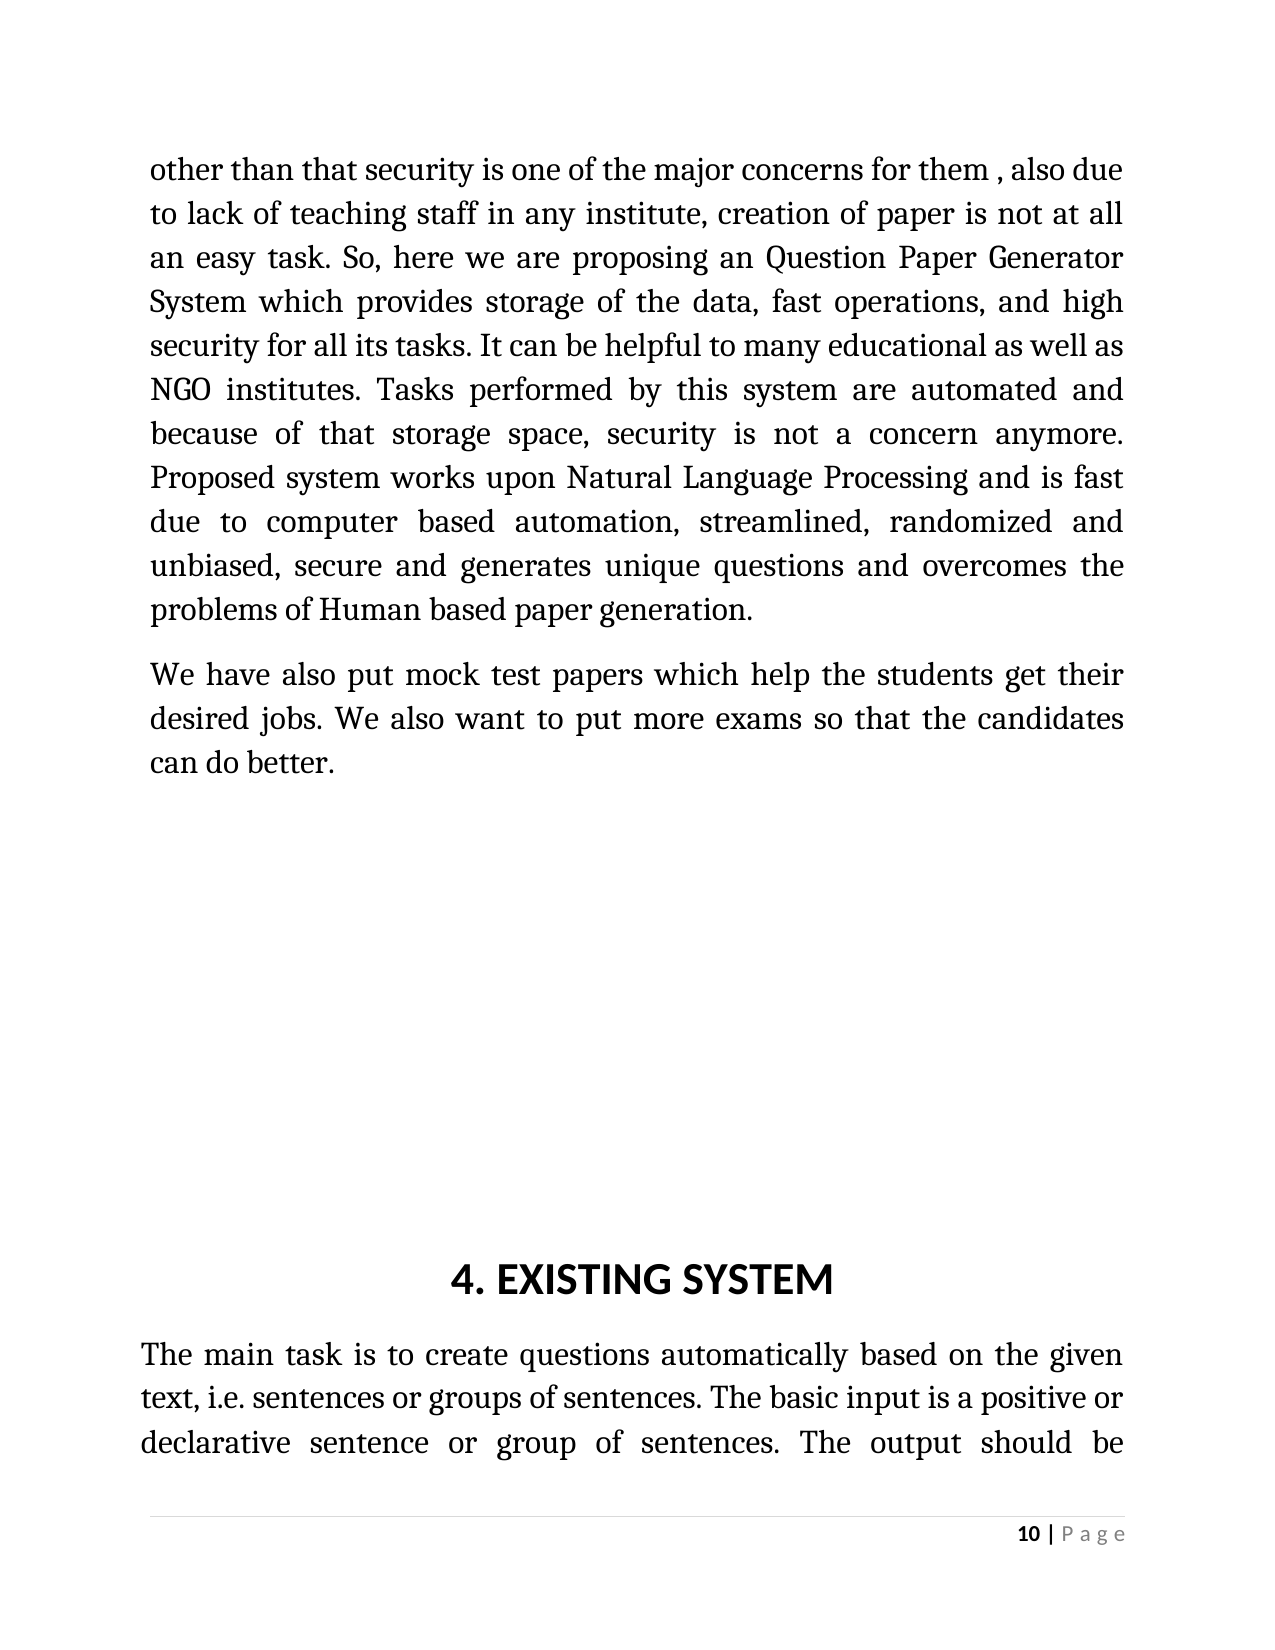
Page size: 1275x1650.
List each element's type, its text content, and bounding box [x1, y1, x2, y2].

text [150, 150, 1125, 629]
text We have also put mock test papers which help the students get their desired jobs. We also want to put more exams so that the candidates can do better. [150, 656, 1125, 782]
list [141, 1335, 1125, 1461]
text 4. EXISTING SYSTEM [150, 1250, 1125, 1306]
